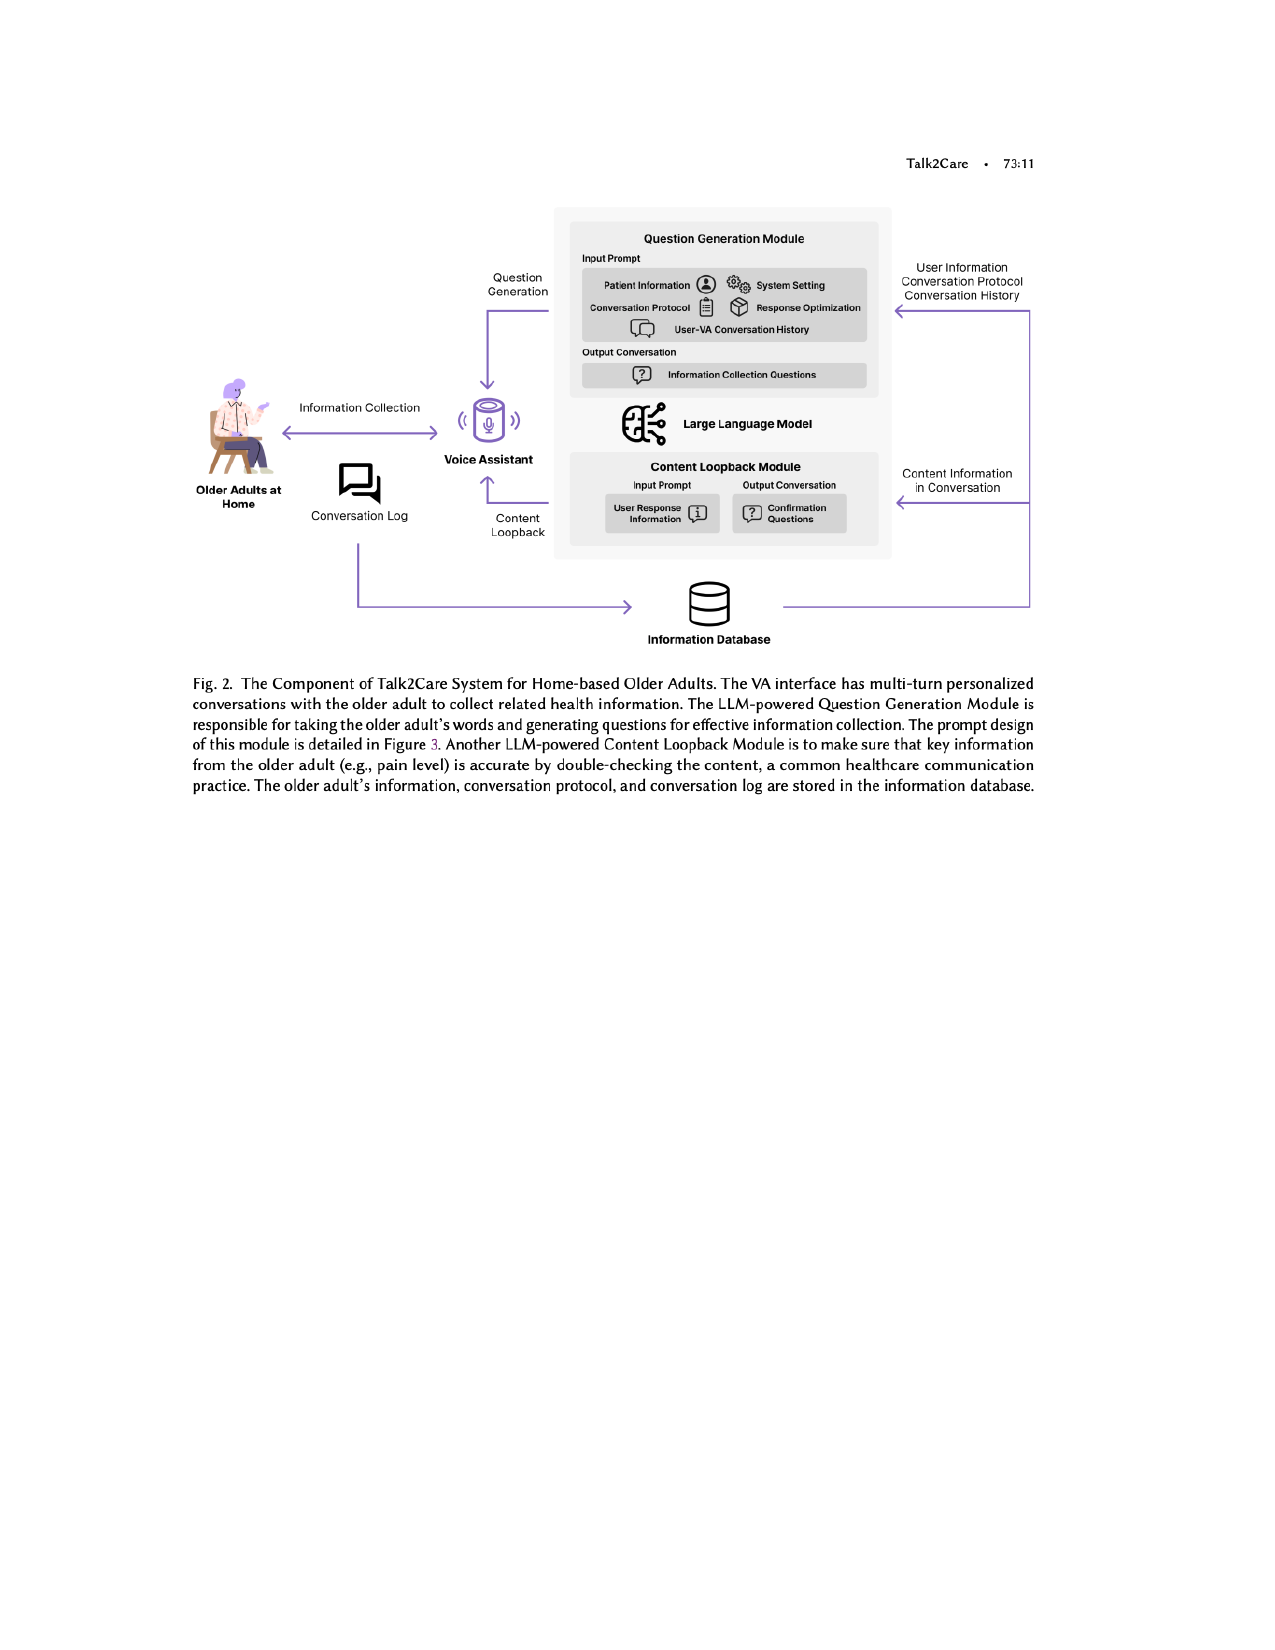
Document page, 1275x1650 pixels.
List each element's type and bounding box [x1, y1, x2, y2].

picture [168, 150, 1044, 807]
